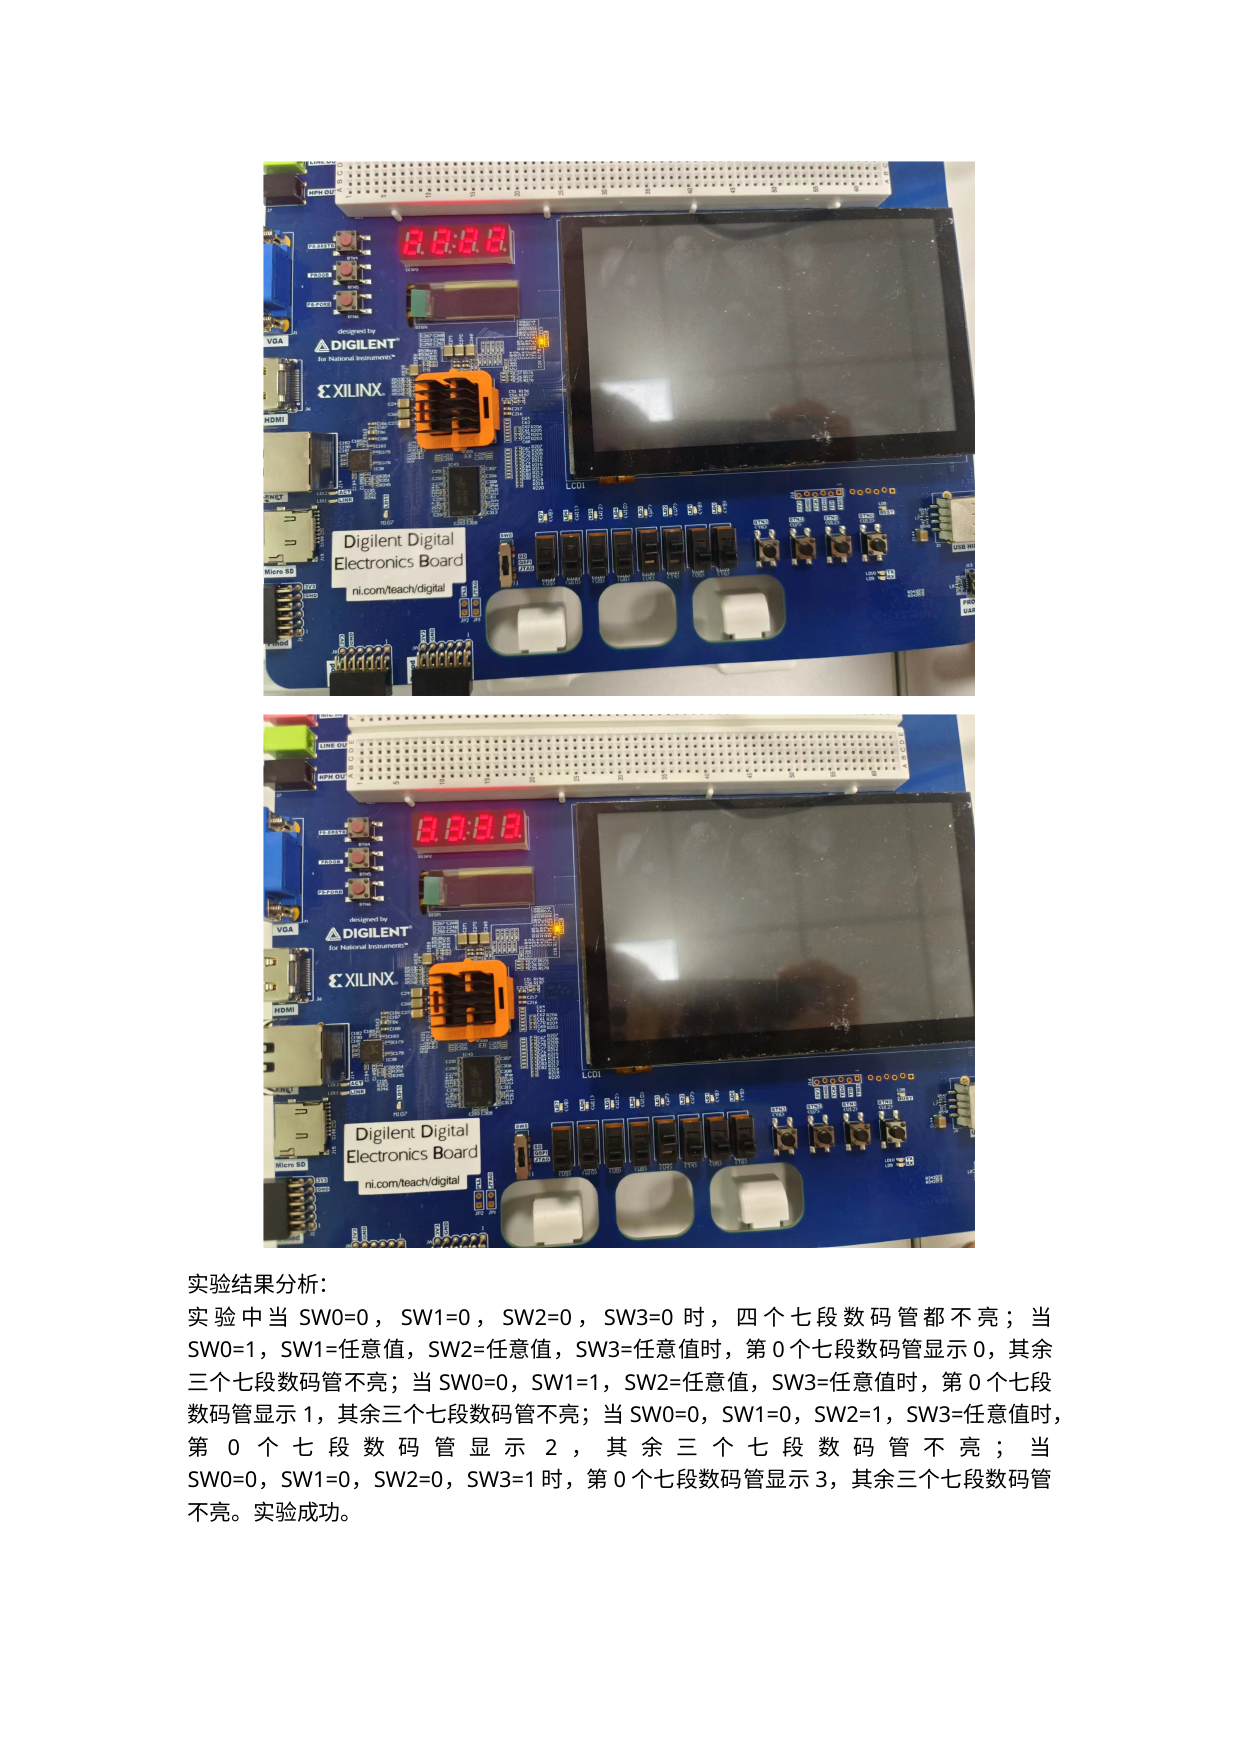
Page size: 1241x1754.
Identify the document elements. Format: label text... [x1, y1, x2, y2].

text 实验结果分析： [187, 1267, 1053, 1299]
text 实验中当SW0=0，SW1=0，SW2=0，SW3=0时，四个七段数码管都不亮；当SW0=1，SW1=任意值，SW2=任意值，SW3=任意值时，第0个七段数码管显示0，其余三个七段数码管不亮；当SW0=0，SW1=1，SW2=任意值，SW3=任意值时，第0个七段数码管显示1，其余三个七段数码管不亮；当SW0=0，SW1=0，SW2=1，SW3=任意值时，第0个七段数码管显示2，其余三个七段数码管不亮；当SW0=0，SW1=0，SW2=0，SW3=1时，第0个七段数码管显示3，其余三个七段数码管不亮。实验成功。 [187, 1299, 1053, 1527]
picture [264, 162, 974, 696]
picture [264, 715, 974, 1248]
